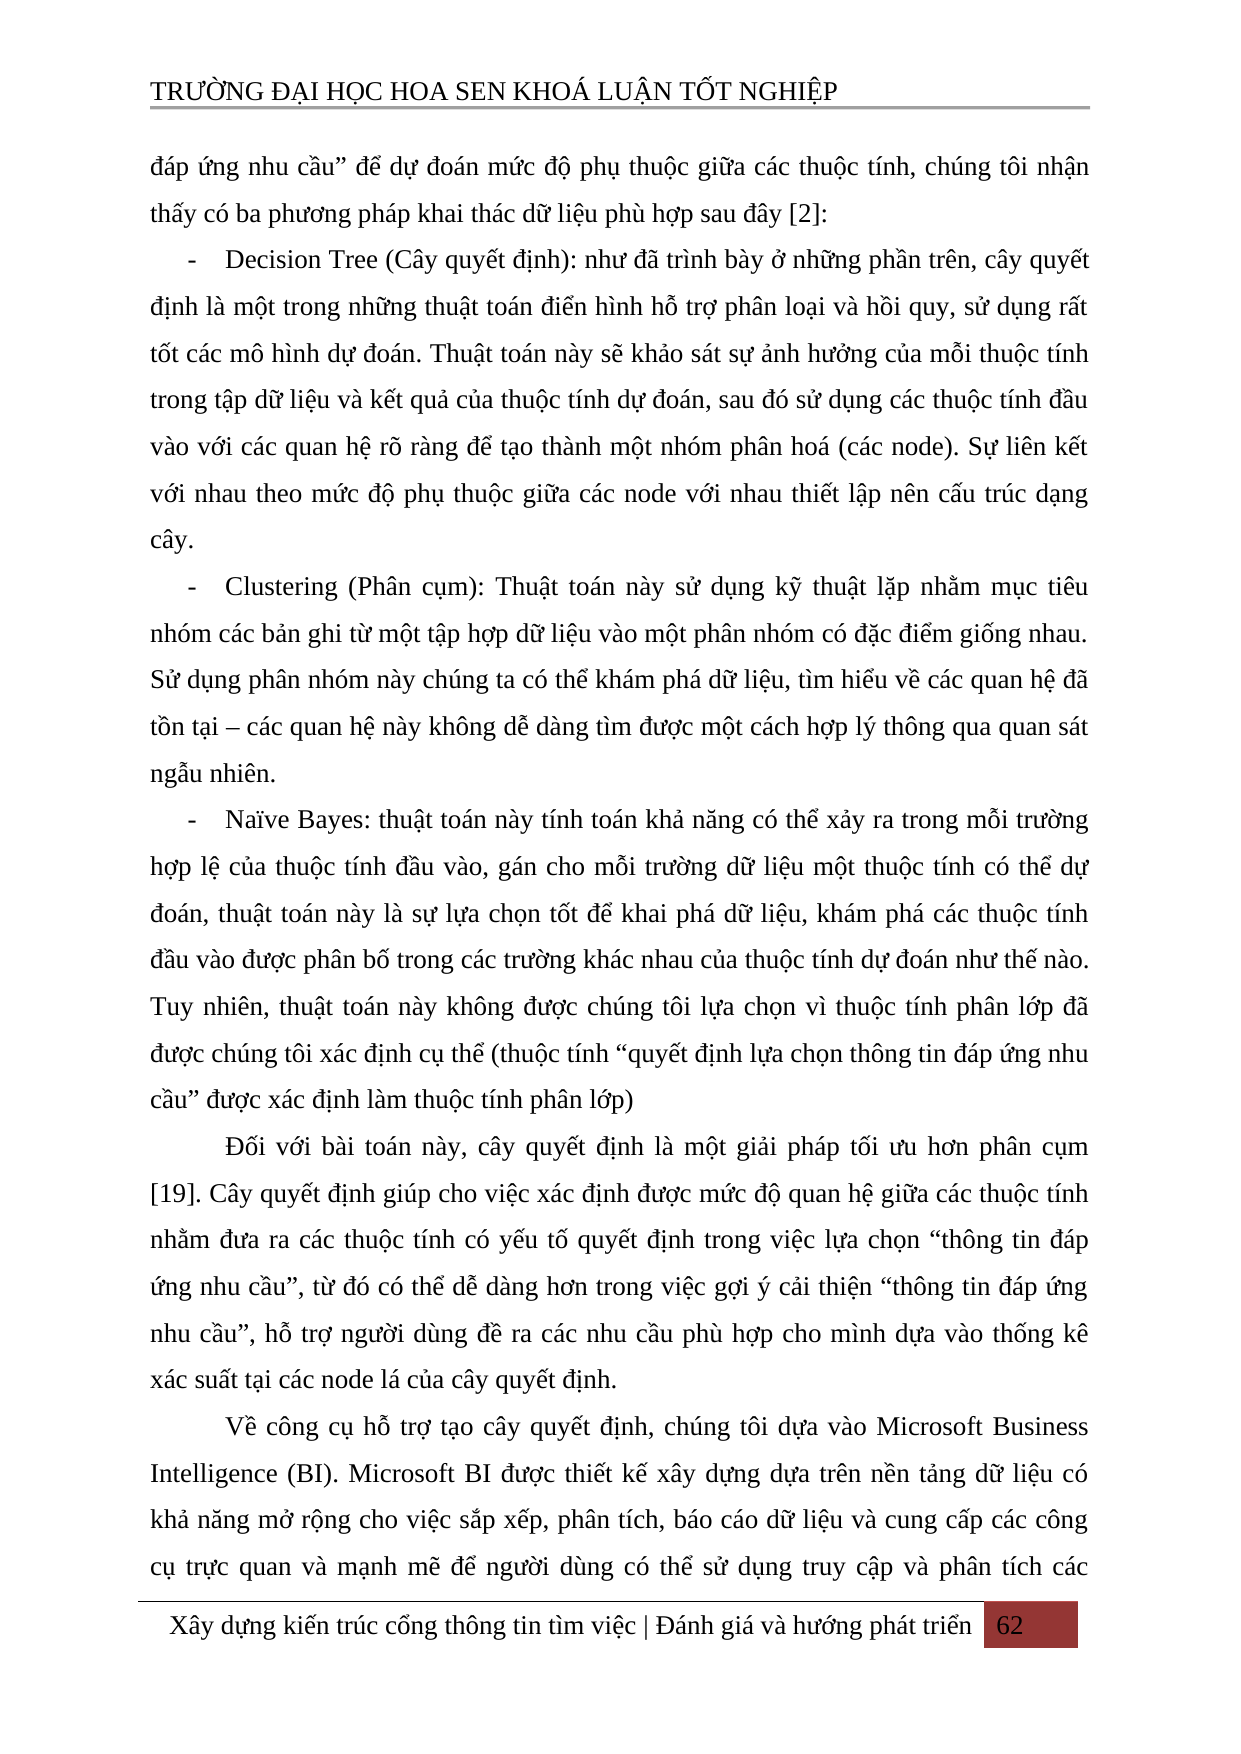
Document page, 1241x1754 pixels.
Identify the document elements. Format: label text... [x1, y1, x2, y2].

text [150, 150, 1090, 228]
list Clustering (Phân cụm): Thuật toán này sử dụng kỹ thuật lặp nhằm mục tiêu nhóm các bản ghi từ một tập hợp dữ liệu vào một phân nhóm có đặc điểm giống nhau. Sử dụng phân nhóm này chúng ta có thể khám phá dữ liệu, tìm hiểu về các quan hệ đã tồn tại – các quan hệ này không dễ dàng tìm được một cách hợp lý thông qua quan sát ngẫu nhiên. [150, 570, 1090, 788]
text Đối với bài toán này, cây quyết định là một giải pháp tối ưu hơn phân cụm [19]. Cây quyết định giúp cho việc xác định được mức độ quan hệ giữa các thuộc tính nhằm đưa ra các thuộc tính có yếu tố quyết định trong việc lựa chọn “thông tin đáp ứng nhu cầu”, từ đó có thể dễ dàng hơn trong việc gợi ý cải thiện “thông tin đáp ứng nhu cầu”, hỗ trợ người dùng đề ra các nhu cầu phù hợp cho mình dựa vào thống kê xác suất tại các node lá của cây quyết định. [150, 1130, 1090, 1394]
list Decision Tree (Cây quyết định): như đã trình bày ở những phần trên, cây quyết định là một trong những thuật toán điển hình hỗ trợ phân loại và hồi quy, sử dụng rất tốt các mô hình dự đoán. Thuật toán này sẽ khảo sát sự ảnh hưởng của mỗi thuộc tính trong tập dữ liệu và kết quả của thuộc tính dự đoán, sau đó sử dụng các thuộc tính đầu vào với các quan hệ rõ ràng để tạo thành một nhóm phân hoá (các node). Sự liên kết với nhau theo mức độ phụ thuộc giữa các node với nhau thiết lập nên cấu trúc dạng cây. [150, 243, 1090, 554]
list Naïve Bayes: thuật toán này tính toán khả năng có thể xảy ra trong mỗi trường hợp lệ của thuộc tính đầu vào, gán cho mỗi trường dữ liệu một thuộc tính có thể dự đoán, thuật toán này là sự lựa chọn tốt để khai phá dữ liệu, khám phá các thuộc tính đầu vào được phân bố trong các trường khác nhau của thuộc tính dự đoán như thế nào. Tuy nhiên, thuật toán này không được chúng tôi lựa chọn vì thuộc tính phân lớp đã được chúng tôi xác định cụ thể (thuộc tính “quyết định lựa chọn thông tin đáp ứng nhu cầu” được xác định làm thuộc tính phân lớp) [150, 803, 1090, 1114]
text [150, 1410, 1090, 1581]
